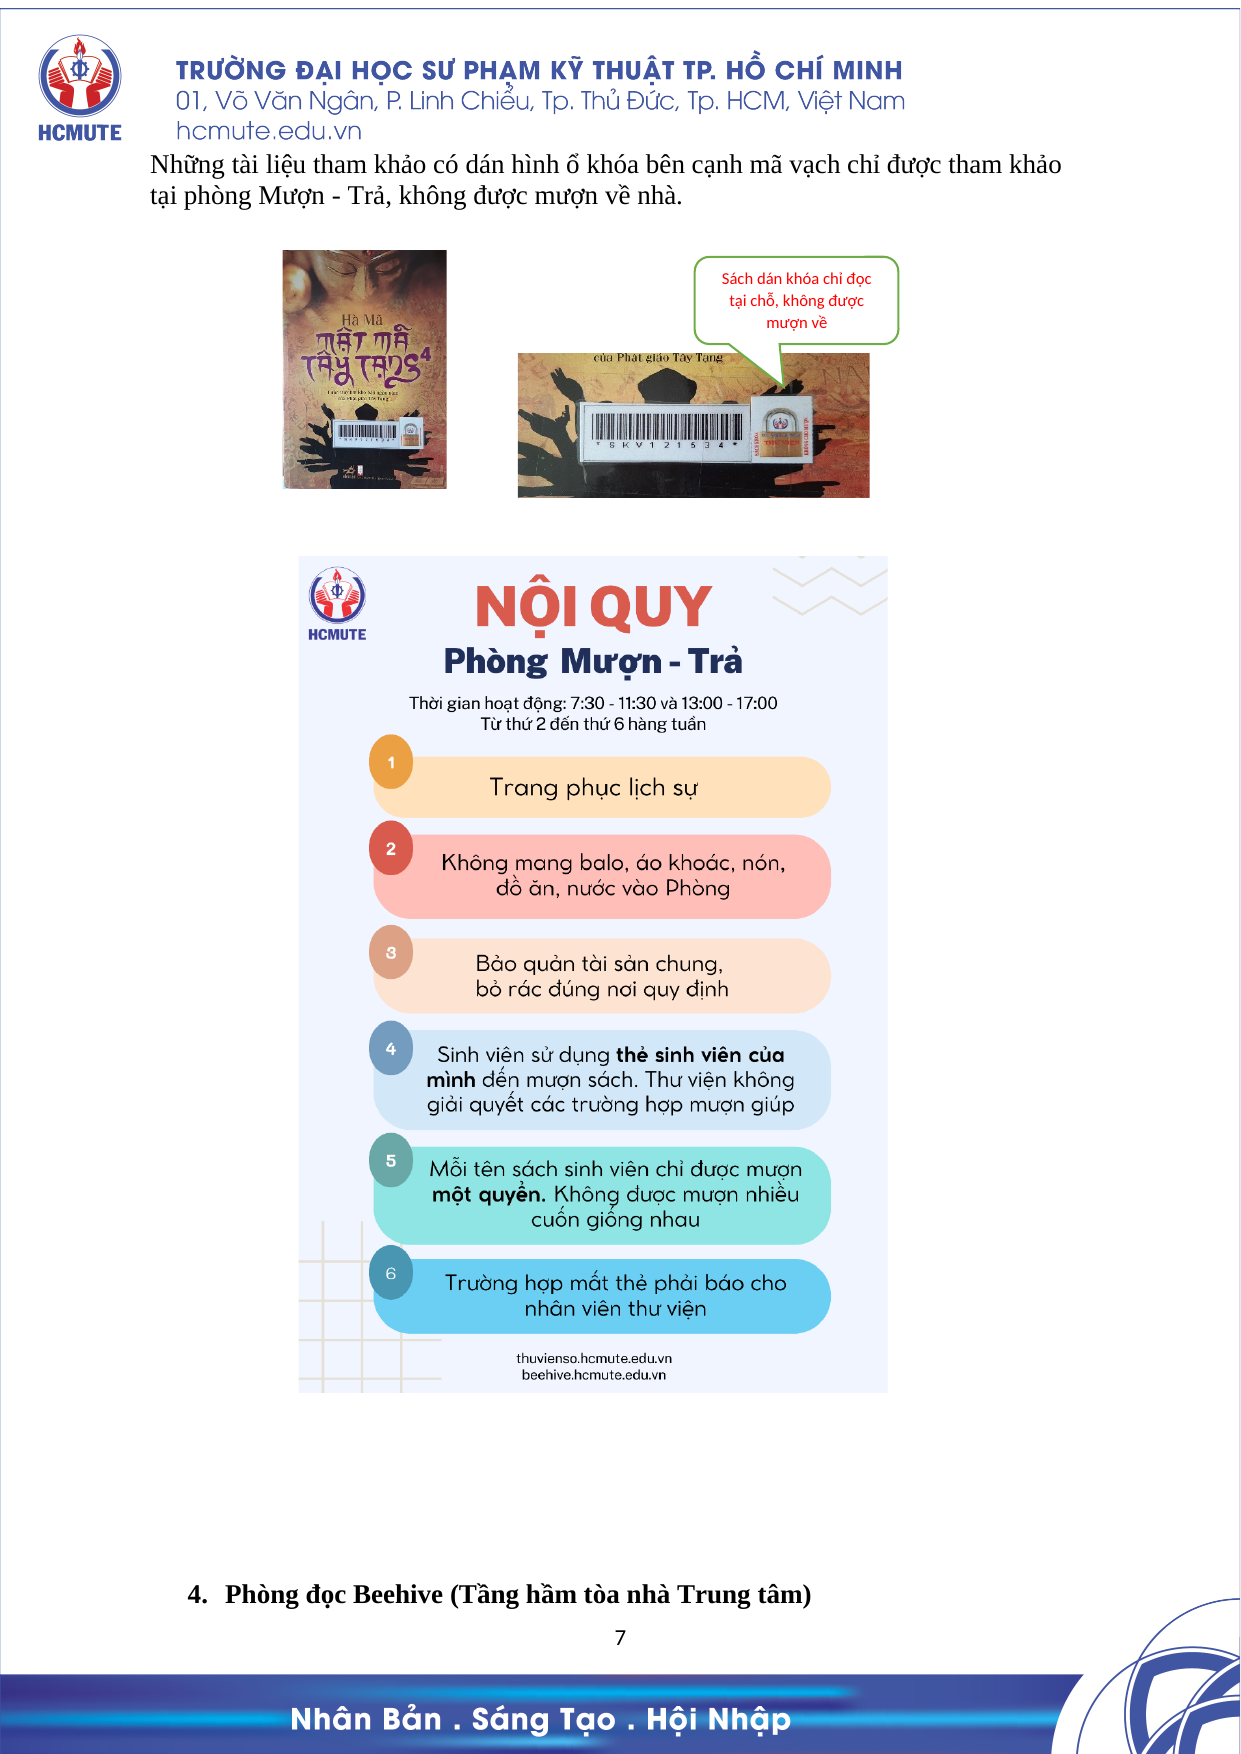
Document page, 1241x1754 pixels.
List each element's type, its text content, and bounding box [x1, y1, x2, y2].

list Phòng đọc Beehive (Tầng hầm tòa nhà Trung tâm) [187, 1578, 1090, 1609]
text Những tài liệu tham khảo có dán hình ổ khóa bên cạnh mã vạch chỉ được tham khảo tại phòng Mượn - Trả, không được mượn về nhà. [150, 148, 1090, 236]
picture [0, 8, 1241, 1754]
